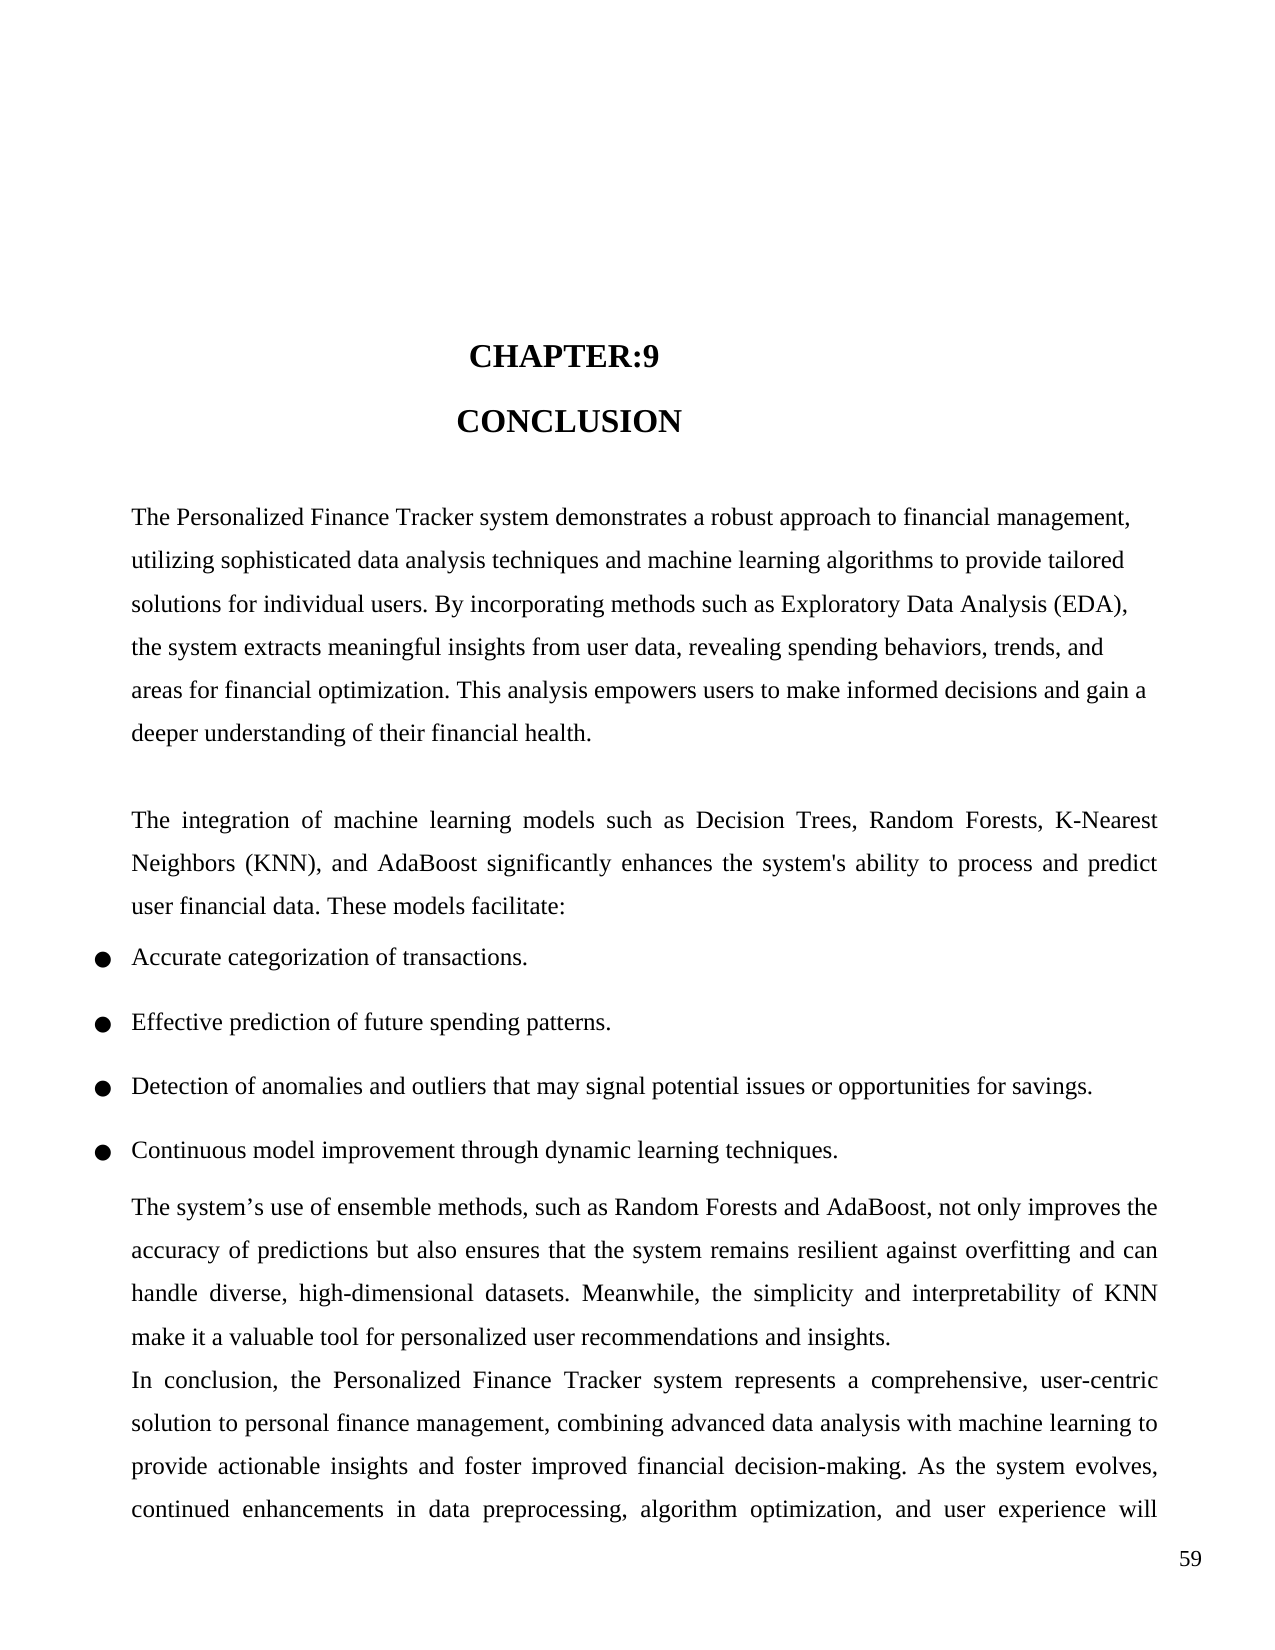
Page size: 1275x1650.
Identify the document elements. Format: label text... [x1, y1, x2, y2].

text The Personalized Finance Tracker system demonstrates a robust approach to financial management, utilizing sophisticated data analysis techniques and machine learning algorithms to provide tailored solutions for individual users. By incorporating methods such as Exploratory Data Analysis (EDA), the system extracts meaningful insights from user data, revealing spending behaviors, trends, and areas for financial optimization. This analysis empowers users to make informed decisions and gain a deeper understanding of their financial health. [131, 502, 1159, 747]
subtitle CHAPTER:9 [56, 336, 762, 374]
text The integration of machine learning models such as Decision Trees, Random Forests, K-Nearest Neighbors (KNN), and AdaBoost significantly enhances the system's ability to process and predict user financial data. These models facilitate: [131, 805, 1159, 920]
text The system’s use of ensemble methods, such as Random Forests and AdaBoost, not only improves the accuracy of predictions but also ensures that the system remains resilient against overfitting and can handle diverse, high-dimensional datasets. Meanwhile, the simplicity and interpretability of KNN make it a valuable tool for personalized user recommendations and insights. [131, 1192, 1159, 1350]
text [131, 1365, 1159, 1523]
list Effective prediction of future spending patterns. [94, 999, 1159, 1042]
list Accurate categorization of transactions. [94, 935, 1159, 977]
subtitle CONCLUSION [56, 401, 762, 439]
list Continuous model improvement through dynamic learning techniques. [94, 1128, 1159, 1171]
list Detection of anomalies and outliers that may signal potential issues or opportunities for savings. [94, 1063, 1159, 1106]
